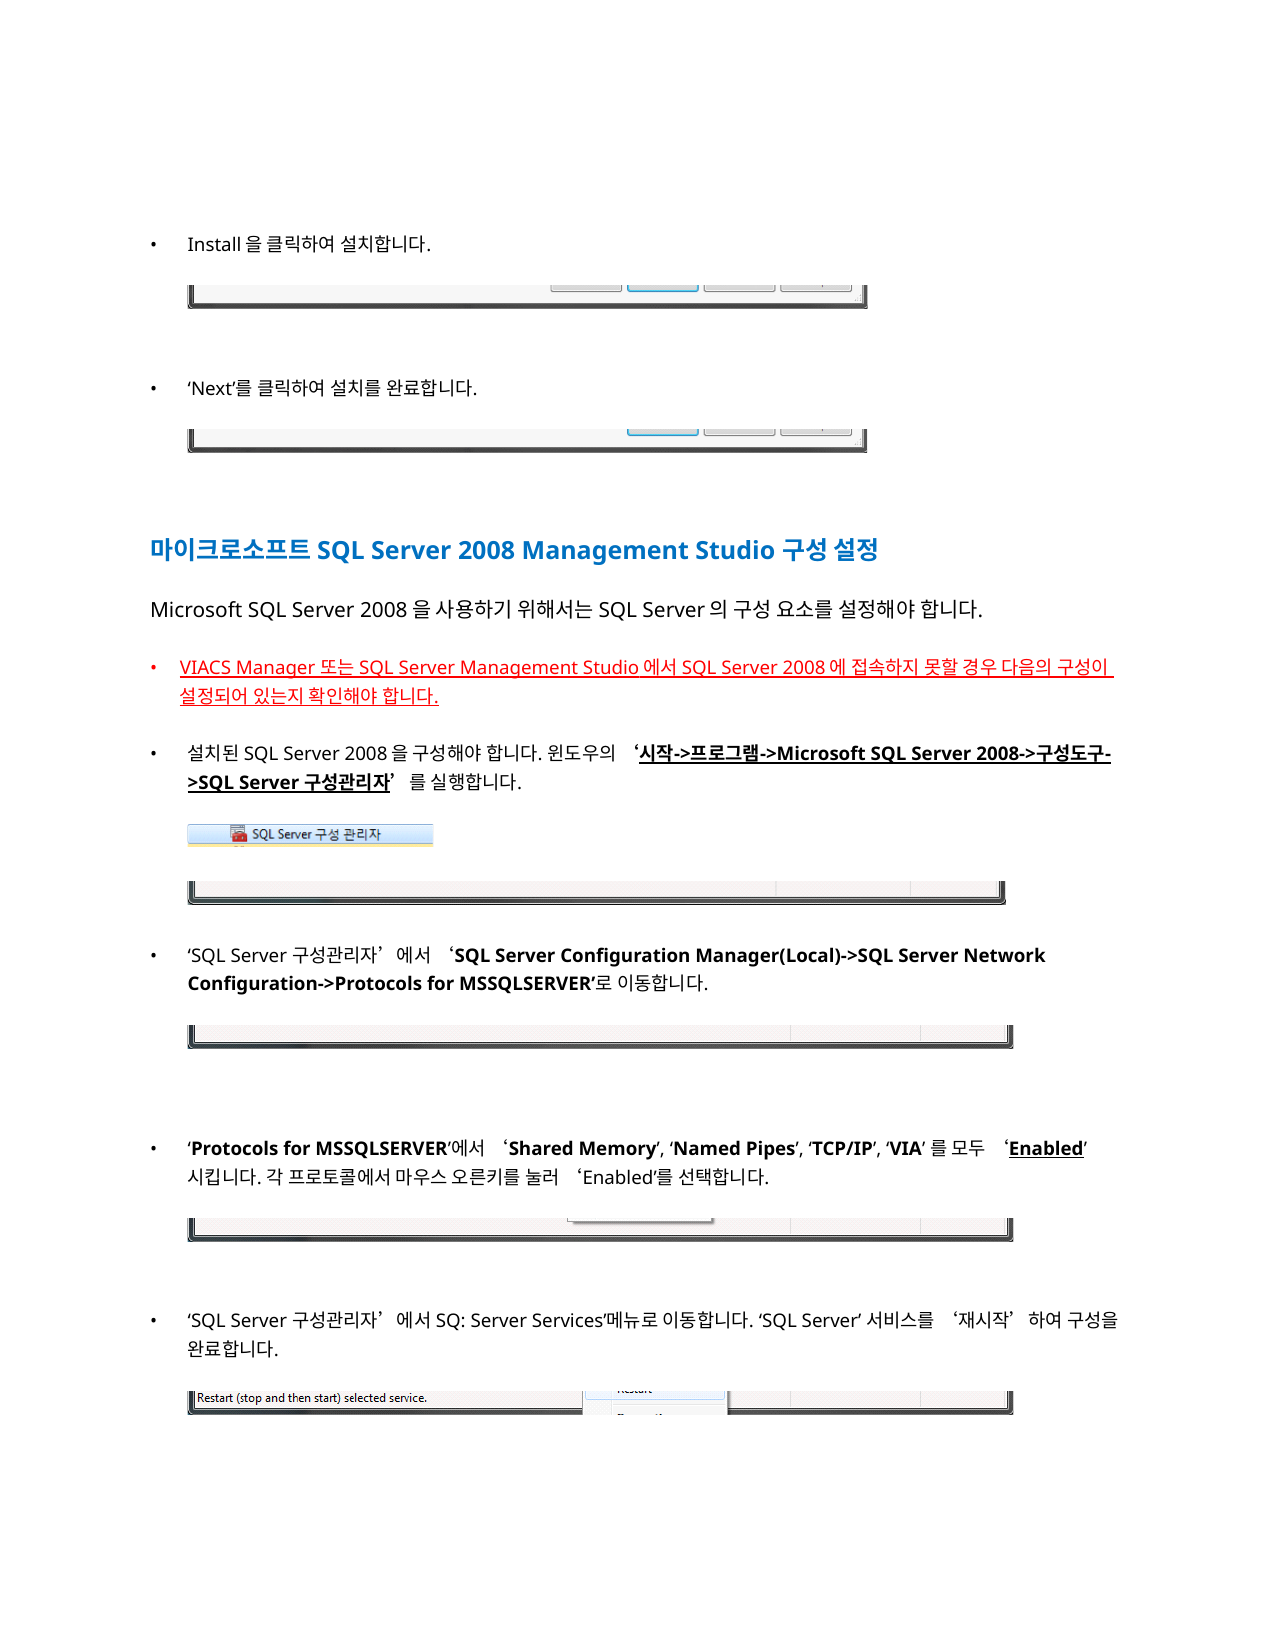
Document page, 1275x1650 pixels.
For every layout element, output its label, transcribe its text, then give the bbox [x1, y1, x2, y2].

list VIACS Manager 또는 SQL Server Management Studio에서 SQL Server 2008에 접속하지 못할 경우 다음의 구성이 설정되어 있는지 확인해야 합니다. [150, 652, 1125, 709]
list Install을 클릭하여 설치합니다. [150, 228, 1125, 257]
text Microsoft SQL Server 2008을 사용하기 위해서는 SQL Server의 구성 요소를 설정해야 합니다. [150, 594, 1125, 623]
text 마이크로소프트 SQL Server 2008 Management Studio 구성 설정 [150, 537, 1125, 565]
list ‘SQL Server 구성관리자’에서 ‘SQL Server Configuration Manager(Local)->SQL Server Network Configuration->Protocols for MSSQLSERVER’로 이동합니다. [150, 939, 1125, 997]
list ‘Protocols for MSSQLSERVER’에서 ‘Shared Memory’, ‘Named Pipes’, ‘TCP/IP’, ‘VIA’ 를 모두 ‘Enabled’ 시킵니다. 각 프로토콜에서 마우스 오른키를 눌러 ‘Enabled’를 선택합니다. [150, 1132, 1125, 1190]
list ‘SQL Server 구성관리자’에서 SQ: Server Services’메뉴로 이동합니다. ‘SQL Server’ 서비스를 ‘재시작’하여 구성을 완료합니다. [150, 1305, 1125, 1362]
list ‘Next’를 클릭하여 설치를 완료합니다. [150, 372, 1125, 401]
list 설치된 SQL Server 2008을 구성해야 합니다. 윈도우의 ‘시작->프로그램->Microsoft SQL Server 2008->구성도구->SQL Server 구성관리자’를 실행합니다. [150, 738, 1125, 795]
